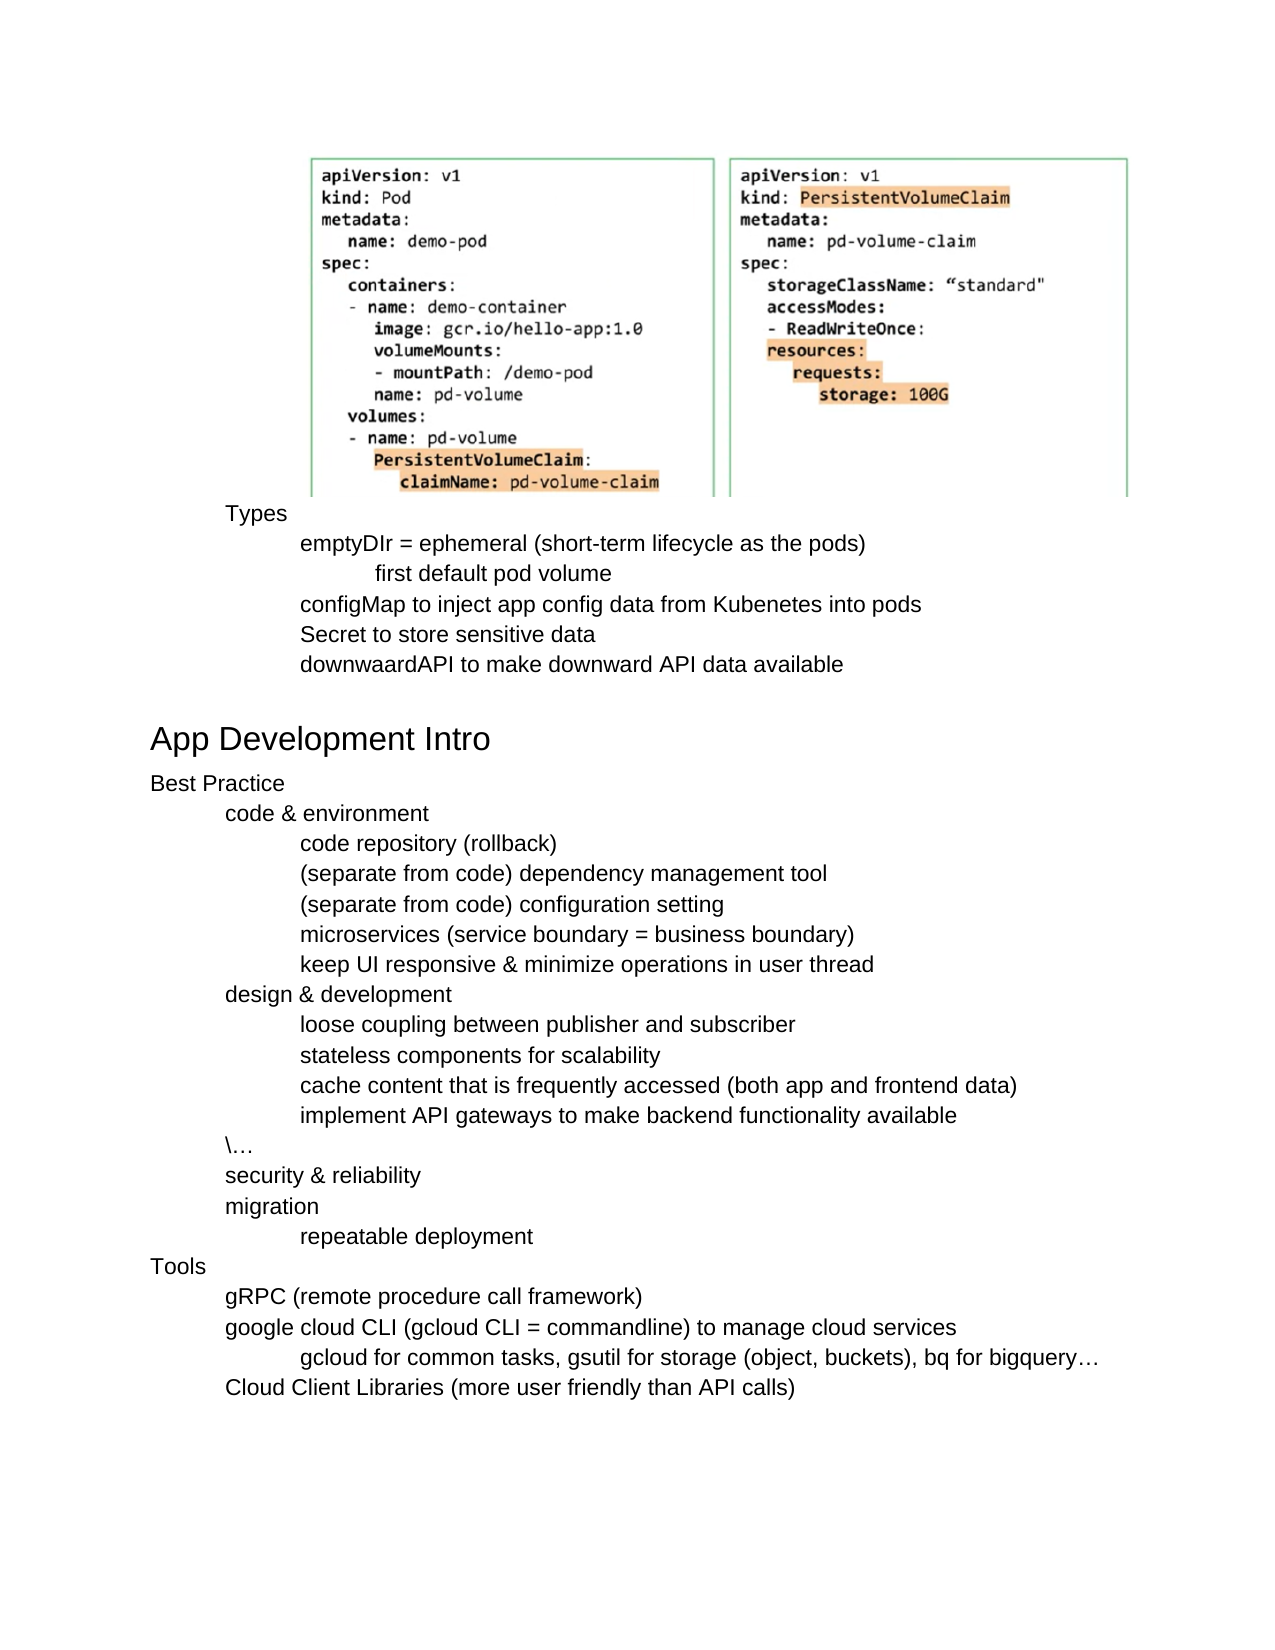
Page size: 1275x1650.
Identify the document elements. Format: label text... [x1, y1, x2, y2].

text Types [225, 500, 1125, 526]
text downwaardAPI to make downward API data available [300, 651, 1125, 677]
text cache content that is frequently accessed (both app and frontend data) [300, 1072, 1125, 1098]
text emptyDIr = ephemeral (short-term lifecycle as the pods) [300, 530, 1125, 557]
text Tools [150, 1253, 1125, 1279]
text code & environment [225, 800, 1125, 826]
text first default pod volume [375, 560, 1125, 587]
subtitle App Development Intro [150, 719, 1125, 757]
text repeatable deployment [300, 1223, 1125, 1249]
text Best Practice [150, 770, 1125, 796]
text loose coupling between publisher and subscriber [300, 1011, 1125, 1038]
text implement API gateways to make backend functionality available [300, 1102, 1125, 1128]
text gRPC (remote procedure call framework) [225, 1283, 1125, 1309]
text (separate from code) dependency management tool [300, 860, 1125, 887]
picture [300, 150, 1141, 497]
text configMap to inject app config data from Kubenetes into pods [300, 591, 1125, 617]
text stateless components for scalability [300, 1042, 1125, 1068]
text gcloud for common tasks, gsutil for storage (object, buckets), bq for bigquery… [300, 1344, 1125, 1370]
text \… [225, 1132, 1125, 1158]
text code repository (rollback) [300, 830, 1125, 856]
text security & reliability [225, 1162, 1125, 1189]
text Secret to store sensitive data [300, 621, 1125, 647]
text migration [225, 1193, 1125, 1219]
text google cloud CLI (gcloud CLI = commandline) to manage cloud services [225, 1313, 1125, 1340]
text Cloud Client Libraries (more user friendly than API calls) [225, 1374, 1125, 1400]
text design & development [225, 981, 1125, 1007]
text (separate from code) configuration setting [300, 891, 1125, 917]
text microservices (service boundary = business boundary) [300, 921, 1125, 947]
text keep UI responsive & minimize operations in user thread [300, 951, 1125, 977]
